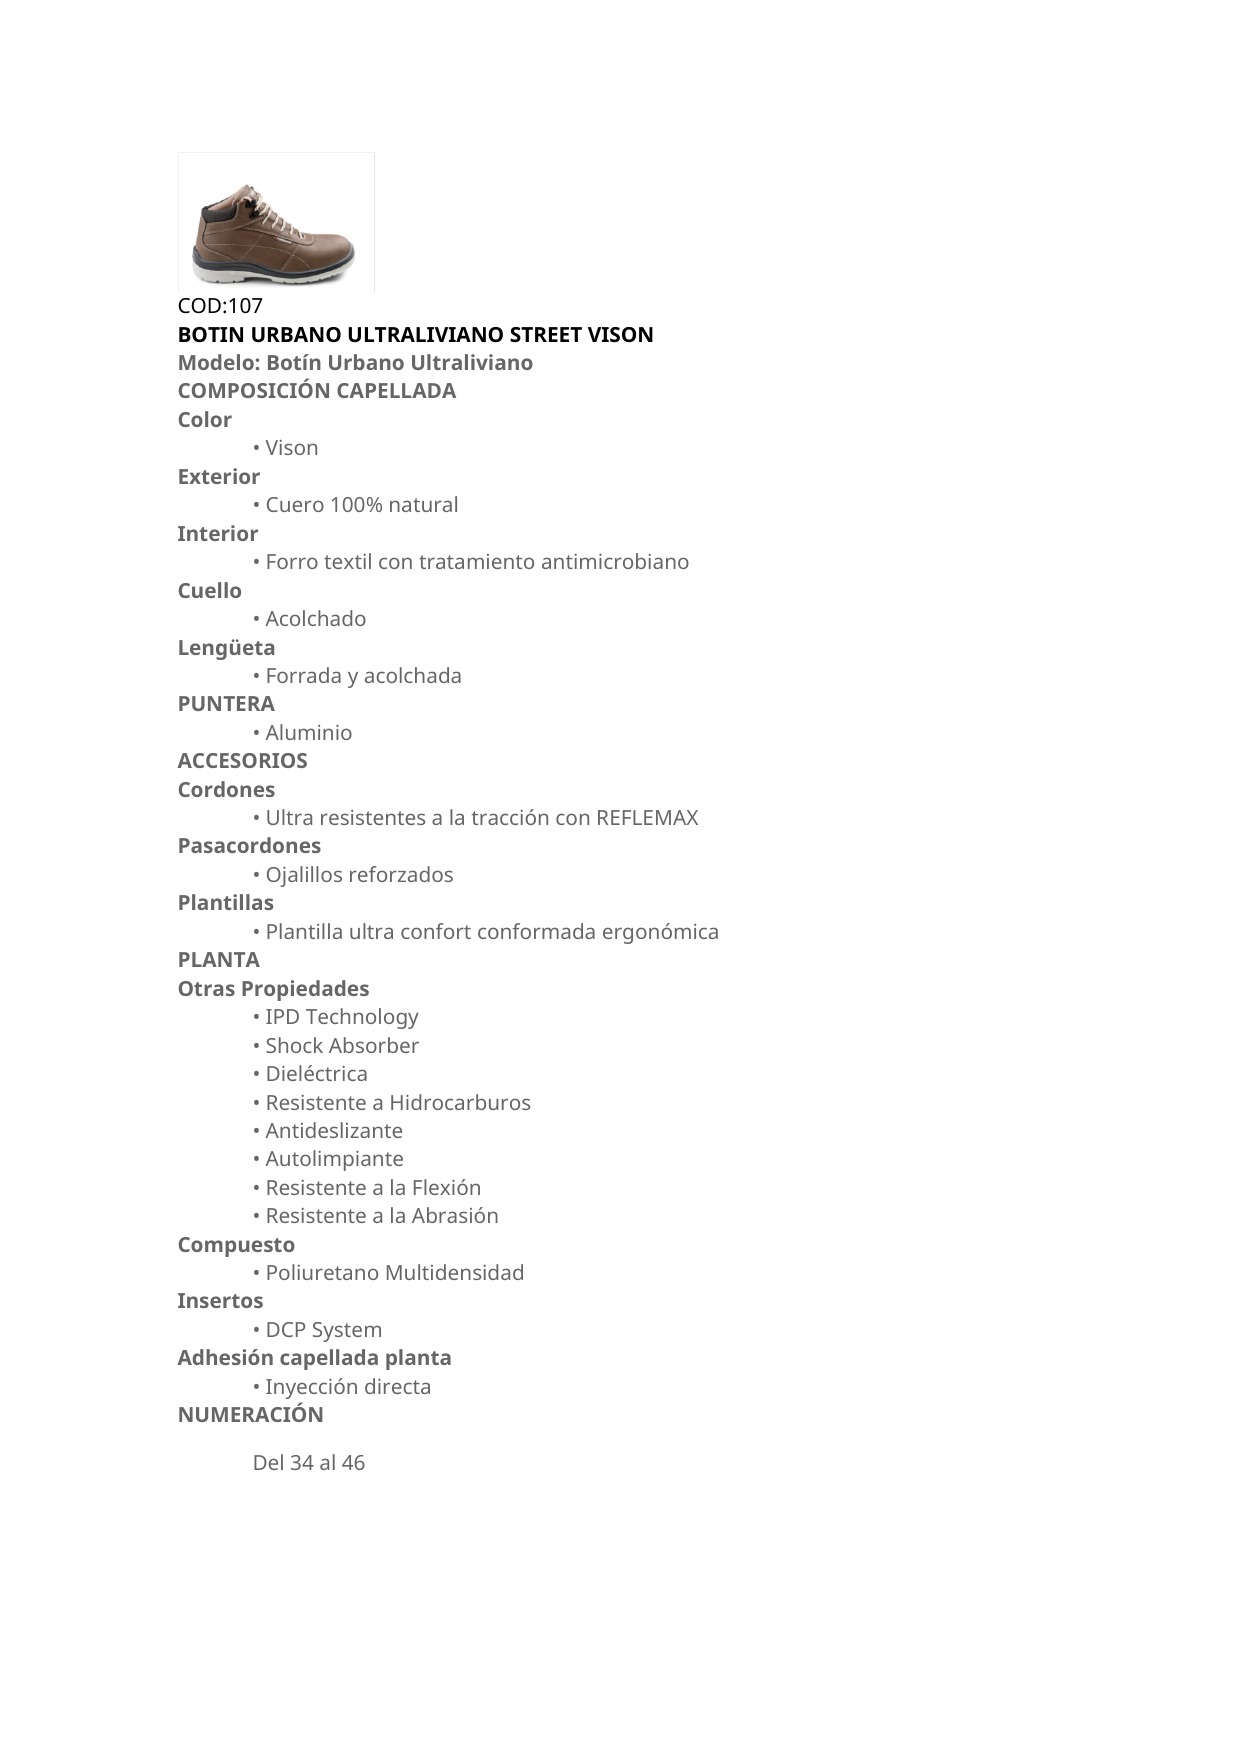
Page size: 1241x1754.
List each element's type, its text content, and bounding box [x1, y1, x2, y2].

text • Vison [252, 433, 1063, 462]
text Cuello [177, 576, 1063, 604]
text COD:107 [177, 291, 1063, 320]
text Interior [177, 519, 1063, 547]
text • Poliuretano Multidensidad [252, 1258, 1063, 1287]
text Exterior [177, 462, 1063, 490]
text • Ojalillos reforzados [252, 860, 1063, 888]
text NUMERACIÓN [177, 1400, 1063, 1429]
text Modelo: Botín Urbano Ultraliviano [177, 348, 1063, 377]
text • Cuero 100% natural [252, 490, 1063, 519]
text • DCP System [252, 1315, 1063, 1343]
text Lengüeta [177, 633, 1063, 661]
text • IPD Technology [252, 1002, 1063, 1031]
text • Autolimpiante [252, 1144, 1063, 1173]
text • Antideslizante [252, 1116, 1063, 1144]
text Pasacordones [177, 832, 1063, 860]
text Cordones [177, 775, 1063, 803]
text • Ultra resistentes a la tracción con REFLEMAX [252, 803, 1063, 832]
text • Dieléctrica [252, 1059, 1063, 1088]
text • Resistente a Hidrocarburos [252, 1088, 1063, 1116]
text Plantillas [177, 888, 1063, 917]
text • Forro textil con tratamiento antimicrobiano [252, 547, 1063, 576]
text Adhesión capellada planta [177, 1343, 1063, 1372]
text • Aluminio [252, 718, 1063, 746]
text • Inyección directa [252, 1372, 1063, 1400]
text • Plantilla ultra confort conformada ergonómica [252, 917, 1063, 945]
text • Resistente a la Abrasión [252, 1201, 1063, 1230]
text • Shock Absorber [252, 1031, 1063, 1059]
picture [177, 147, 379, 292]
text Otras Propiedades [177, 974, 1063, 1002]
text • Acolchado [252, 604, 1063, 633]
text Insertos [177, 1287, 1063, 1315]
text Compuesto [177, 1230, 1063, 1258]
text PLANTA [177, 945, 1063, 974]
text • Forrada y acolchada [252, 661, 1063, 689]
text BOTIN URBANO ULTRALIVIANO STREET VISON [177, 320, 1063, 348]
text ACCESORIOS [177, 746, 1063, 775]
text Del 34 al 46 [252, 1448, 1063, 1476]
text Color [177, 405, 1063, 433]
text PUNTERA [177, 689, 1063, 718]
text • Resistente a la Flexión [252, 1173, 1063, 1201]
text COMPOSICIÓN CAPELLADA [177, 377, 1063, 405]
